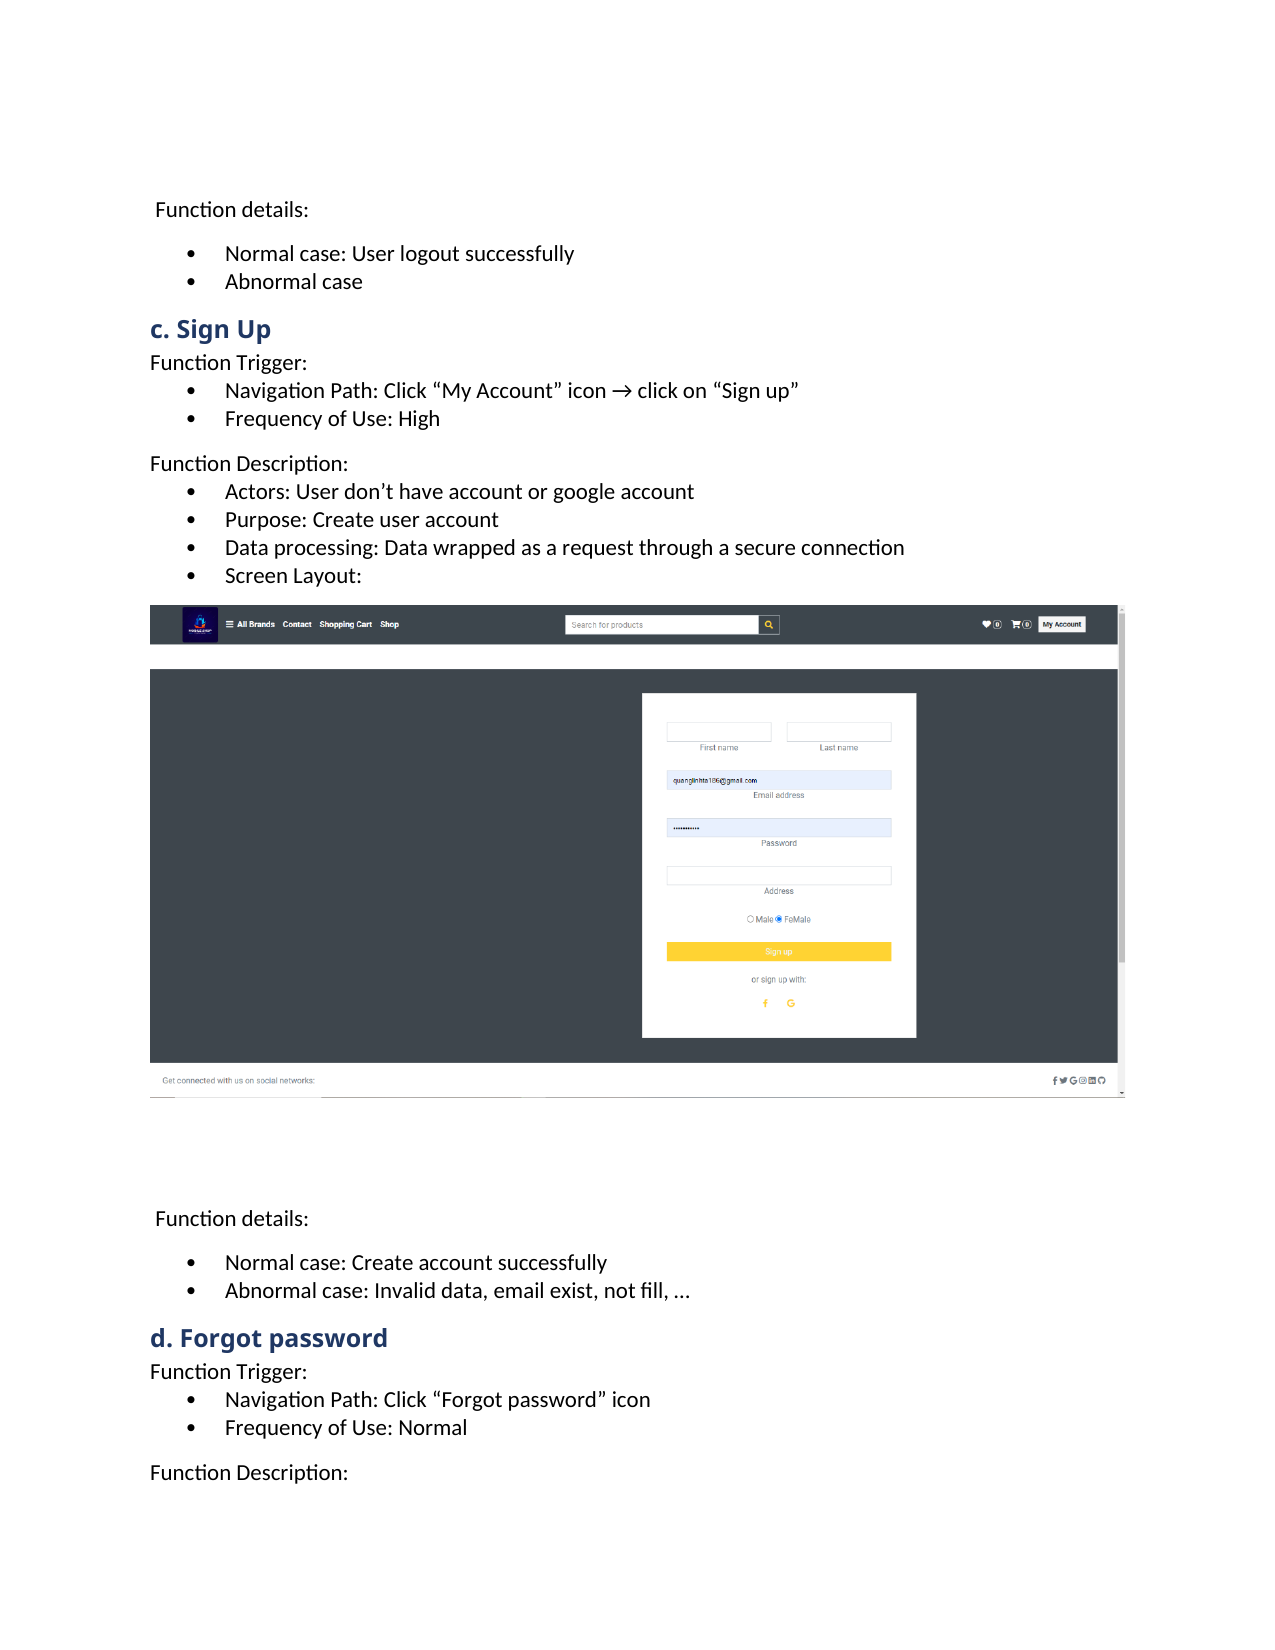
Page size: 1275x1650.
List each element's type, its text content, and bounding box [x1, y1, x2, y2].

list Normal case: User logout successfully [187, 239, 1125, 267]
list Abnormal case: Invalid data, email exist, not fill, … [187, 1276, 1125, 1304]
list Screen Layout: [187, 561, 1125, 589]
list Actors: User don’t have account or google account [187, 477, 1125, 505]
text Function Description: [150, 1458, 1125, 1486]
list Purpose: Create user account [187, 505, 1125, 533]
list Frequency of Use: Normal [187, 1413, 1125, 1441]
subtitle d. Forgot password [150, 1321, 1125, 1355]
text Function Description: [150, 449, 1125, 477]
list Normal case: Create account successfully [187, 1248, 1125, 1276]
text Function Trigger: [150, 348, 1125, 376]
subtitle c. Sign Up [150, 312, 1125, 346]
text Function Trigger: [150, 1357, 1125, 1385]
list Data processing: Data wrapped as a request through a secure connection [187, 533, 1125, 561]
text Function details: [150, 1204, 1125, 1232]
picture [150, 605, 1125, 1098]
text Function details: [150, 195, 1125, 223]
list Navigation Path: Click “My Account” icon → click on “Sign up” [187, 376, 1125, 404]
list Abnormal case [187, 267, 1125, 295]
list Frequency of Use: High [187, 404, 1125, 432]
list Navigation Path: Click “Forgot password” icon [187, 1385, 1125, 1413]
